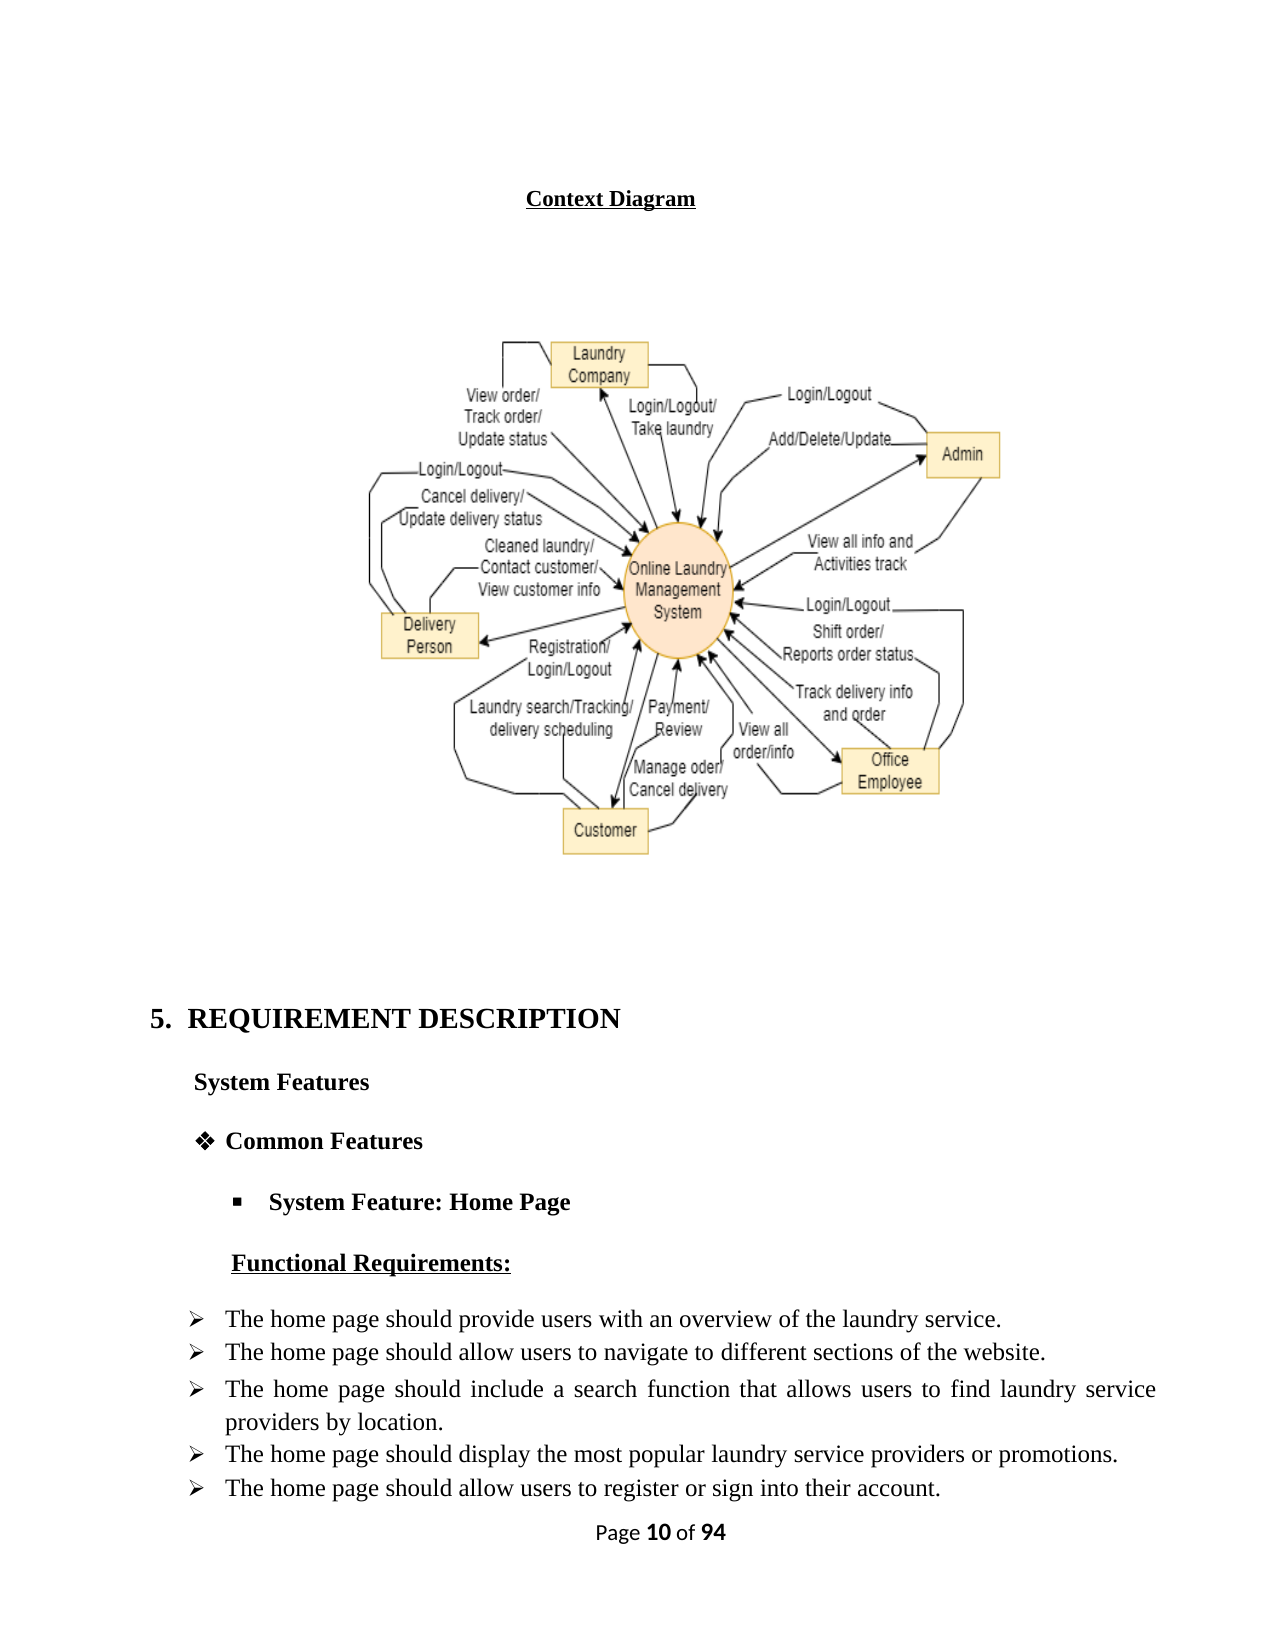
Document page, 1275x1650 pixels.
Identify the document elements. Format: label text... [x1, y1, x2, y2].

list Context Diagram [119, 745, 1202, 771]
picture [185, 801, 1136, 1512]
picture [118, 156, 1177, 627]
